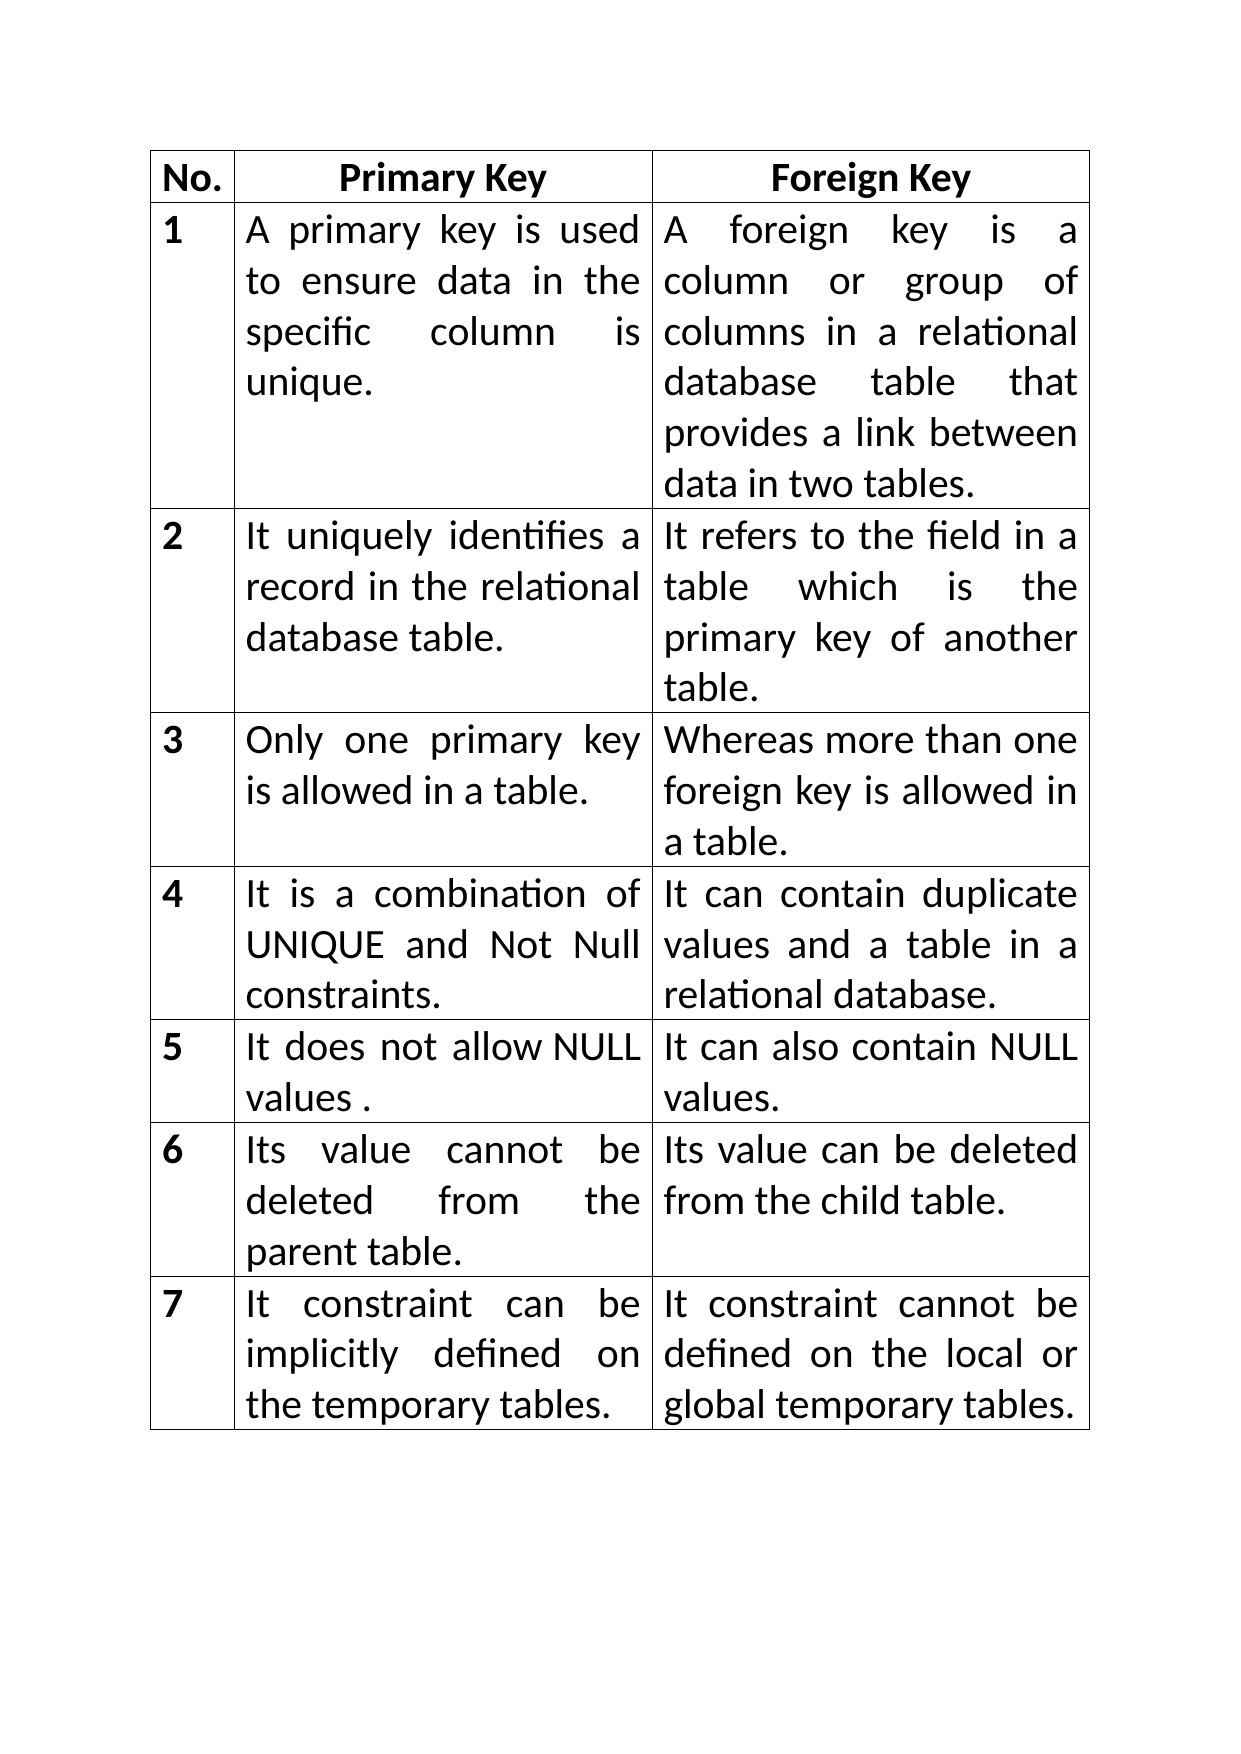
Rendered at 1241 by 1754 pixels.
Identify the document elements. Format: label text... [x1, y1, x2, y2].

table_cell Whereas more than one foreign key is allowed in a table. [653, 713, 1089, 866]
table_cell It can also contain NULL values. [653, 1020, 1089, 1122]
table_cell 2 [151, 509, 234, 712]
table_cell 4 [151, 867, 234, 1019]
table_cell It constraint can be implicitly defined on the temporary tables. [235, 1277, 652, 1429]
table_cell Its value cannot be deleted from the parent table. [235, 1123, 652, 1276]
table_cell 7 [151, 1277, 234, 1429]
table_cell It constraint cannot be defined on the local or global temporary tables. [653, 1277, 1089, 1429]
table_cell It can contain duplicate values and a table in a relational database. [653, 867, 1089, 1019]
table_cell A primary key is used to ensure data in the specific column is unique. [235, 203, 652, 508]
table_cell It uniquely identifies a record in the relational database table. [235, 509, 652, 712]
table_header Foreign Key [653, 151, 1089, 202]
table_cell It is a combination of UNIQUE and Not Null constraints. [235, 867, 652, 1019]
table_cell 6 [151, 1123, 234, 1276]
table_cell It does not allow NULL values . [235, 1020, 652, 1122]
table_header Primary Key [235, 151, 652, 202]
table_cell Only one primary key is allowed in a table. [235, 713, 652, 866]
table_cell Its value can be deleted from the child table. [653, 1123, 1089, 1276]
table_cell It refers to the field in a table which is the primary key of another table. [653, 509, 1089, 712]
table_cell 5 [151, 1020, 234, 1122]
table_header No. [151, 151, 234, 202]
table_cell A foreign key is a column or group of columns in a relational database table that provides a link between data in two tables. [653, 203, 1089, 508]
table_cell 1 [151, 203, 234, 508]
table_cell 3 [151, 713, 234, 866]
